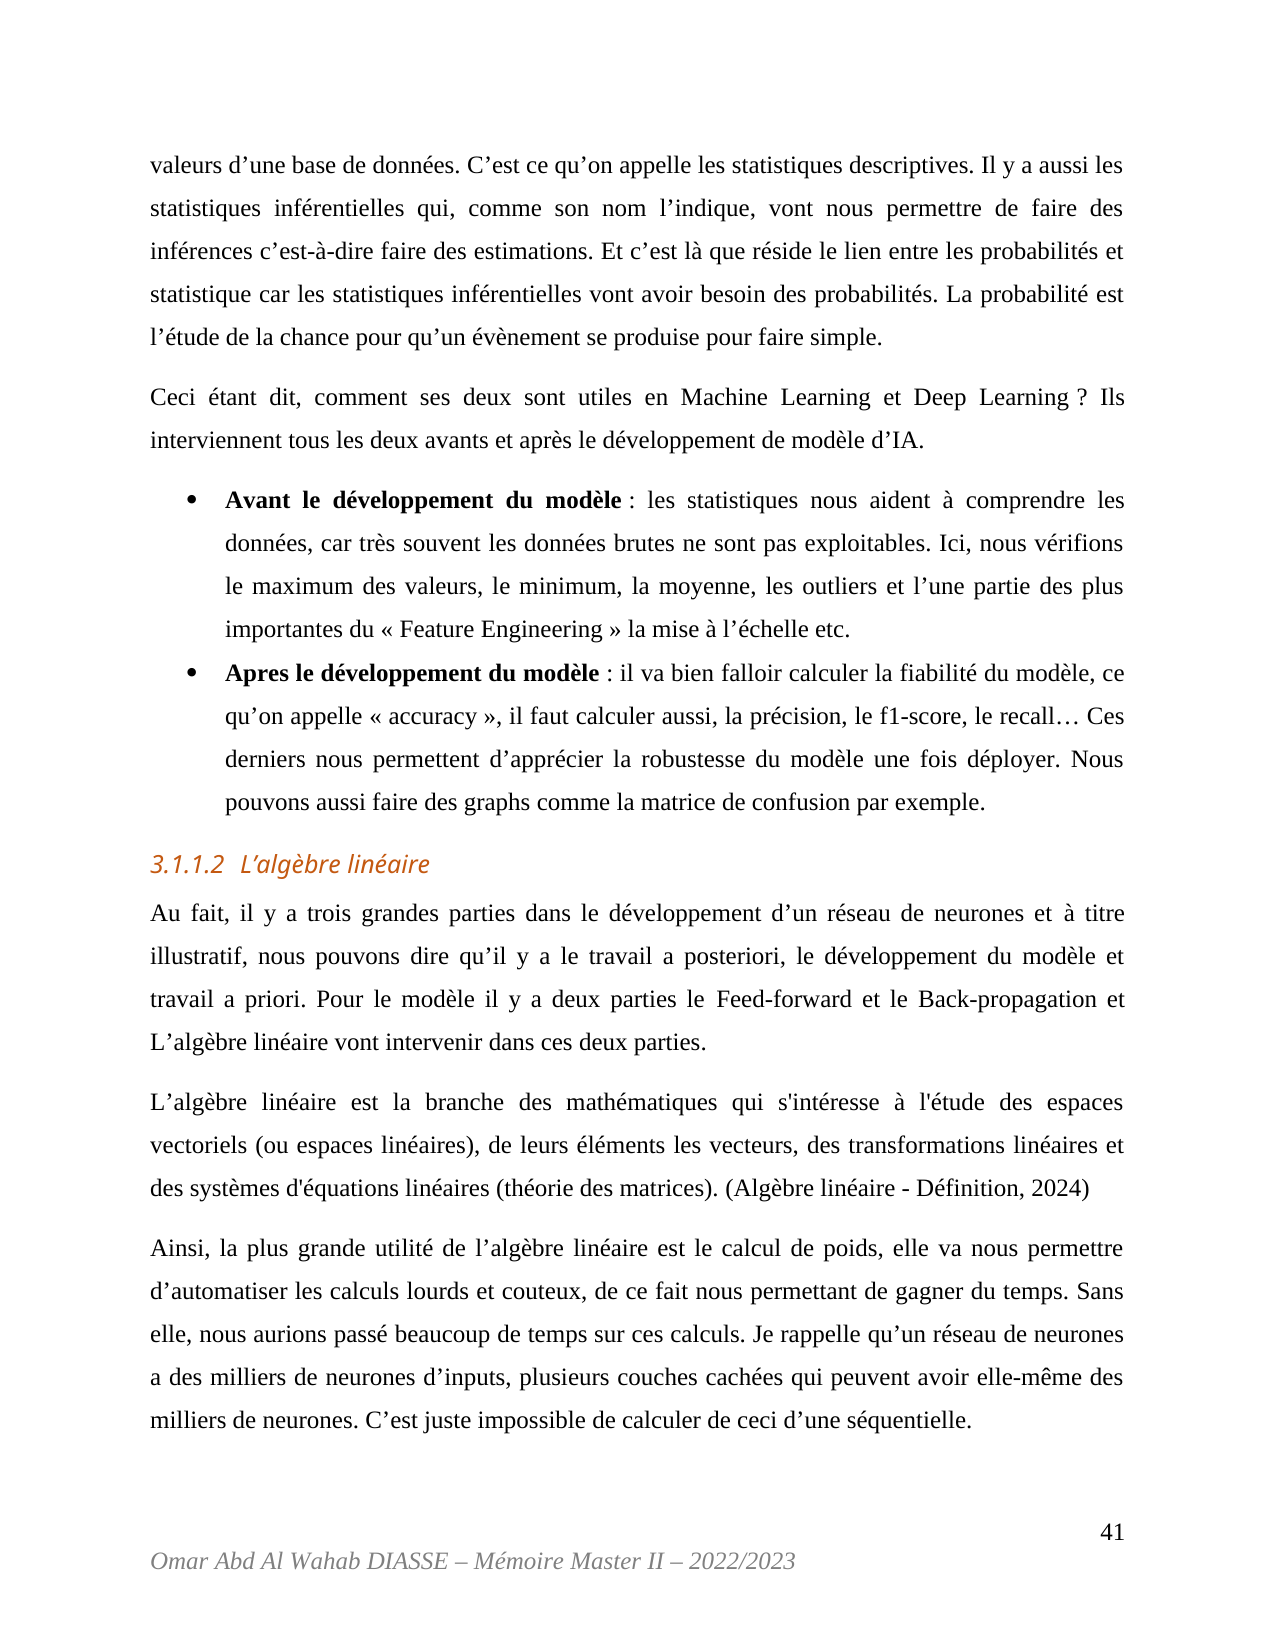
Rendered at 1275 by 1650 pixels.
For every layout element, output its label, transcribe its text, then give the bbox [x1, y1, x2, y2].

list Avant le développement du modèle : les statistiques nous aident à comprendre les données, car très souvent les données brutes ne sont pas exploitables. Ici, nous vérifions le maximum des valeurs, le minimum, la moyenne, les outliers et l’une partie des plus importantes du « Feature Engineering » la mise à l’échelle etc. [187, 485, 1125, 643]
text Ceci étant dit, comment ses deux sont utiles en Machine Learning et Deep Learning ? Ils interviennent tous les deux avants et après le développement de modèle d’IA. [150, 382, 1125, 454]
text Au fait, il y a trois grandes parties dans le développement d’un réseau de neurones et à titre illustratif, nous pouvons dire qu’il y a le travail a posteriori, le développement du modèle et travail a priori. Pour le modèle il y a deux parties le Feed-forward et le Back-propagation et L’algèbre linéaire vont intervenir dans ces deux parties. [150, 898, 1125, 1056]
list Apres le développement du modèle : il va bien falloir calculer la fiabilité du modèle, ce qu’on appelle « accuracy », il faut calculer aussi, la précision, le f1-score, le recall… Ces derniers nous permettent d’apprécier la robustesse du modèle une fois déployer. Nous pouvons aussi faire des graphs comme la matrice de confusion par exemple. [187, 658, 1125, 816]
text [150, 150, 1125, 351]
text Ainsi, la plus grande utilité de l’algèbre linéaire est le calcul de poids, elle va nous permettre d’automatiser les calculs lourds et couteux, de ce fait nous permettant de gagner du temps. Sans elle, nous aurions passé beaucoup de temps sur ces calculs. Je rappelle qu’un réseau de neurones a des milliers de neurones d’inputs, plusieurs couches cachées qui peuvent avoir elle-même des milliers de neurones. C’est juste impossible de calculer de ceci d’une séquentielle. [150, 1233, 1125, 1434]
text L’algèbre linéaire est la branche des mathématiques qui s'intéresse à l'étude des espaces vectoriels (ou espaces linéaires), de leurs éléments les vecteurs, des transformations linéaires et des systèmes d'équations linéaires (théorie des matrices). [150, 1087, 1125, 1202]
subtitle L’algèbre linéaire [150, 847, 1125, 881]
